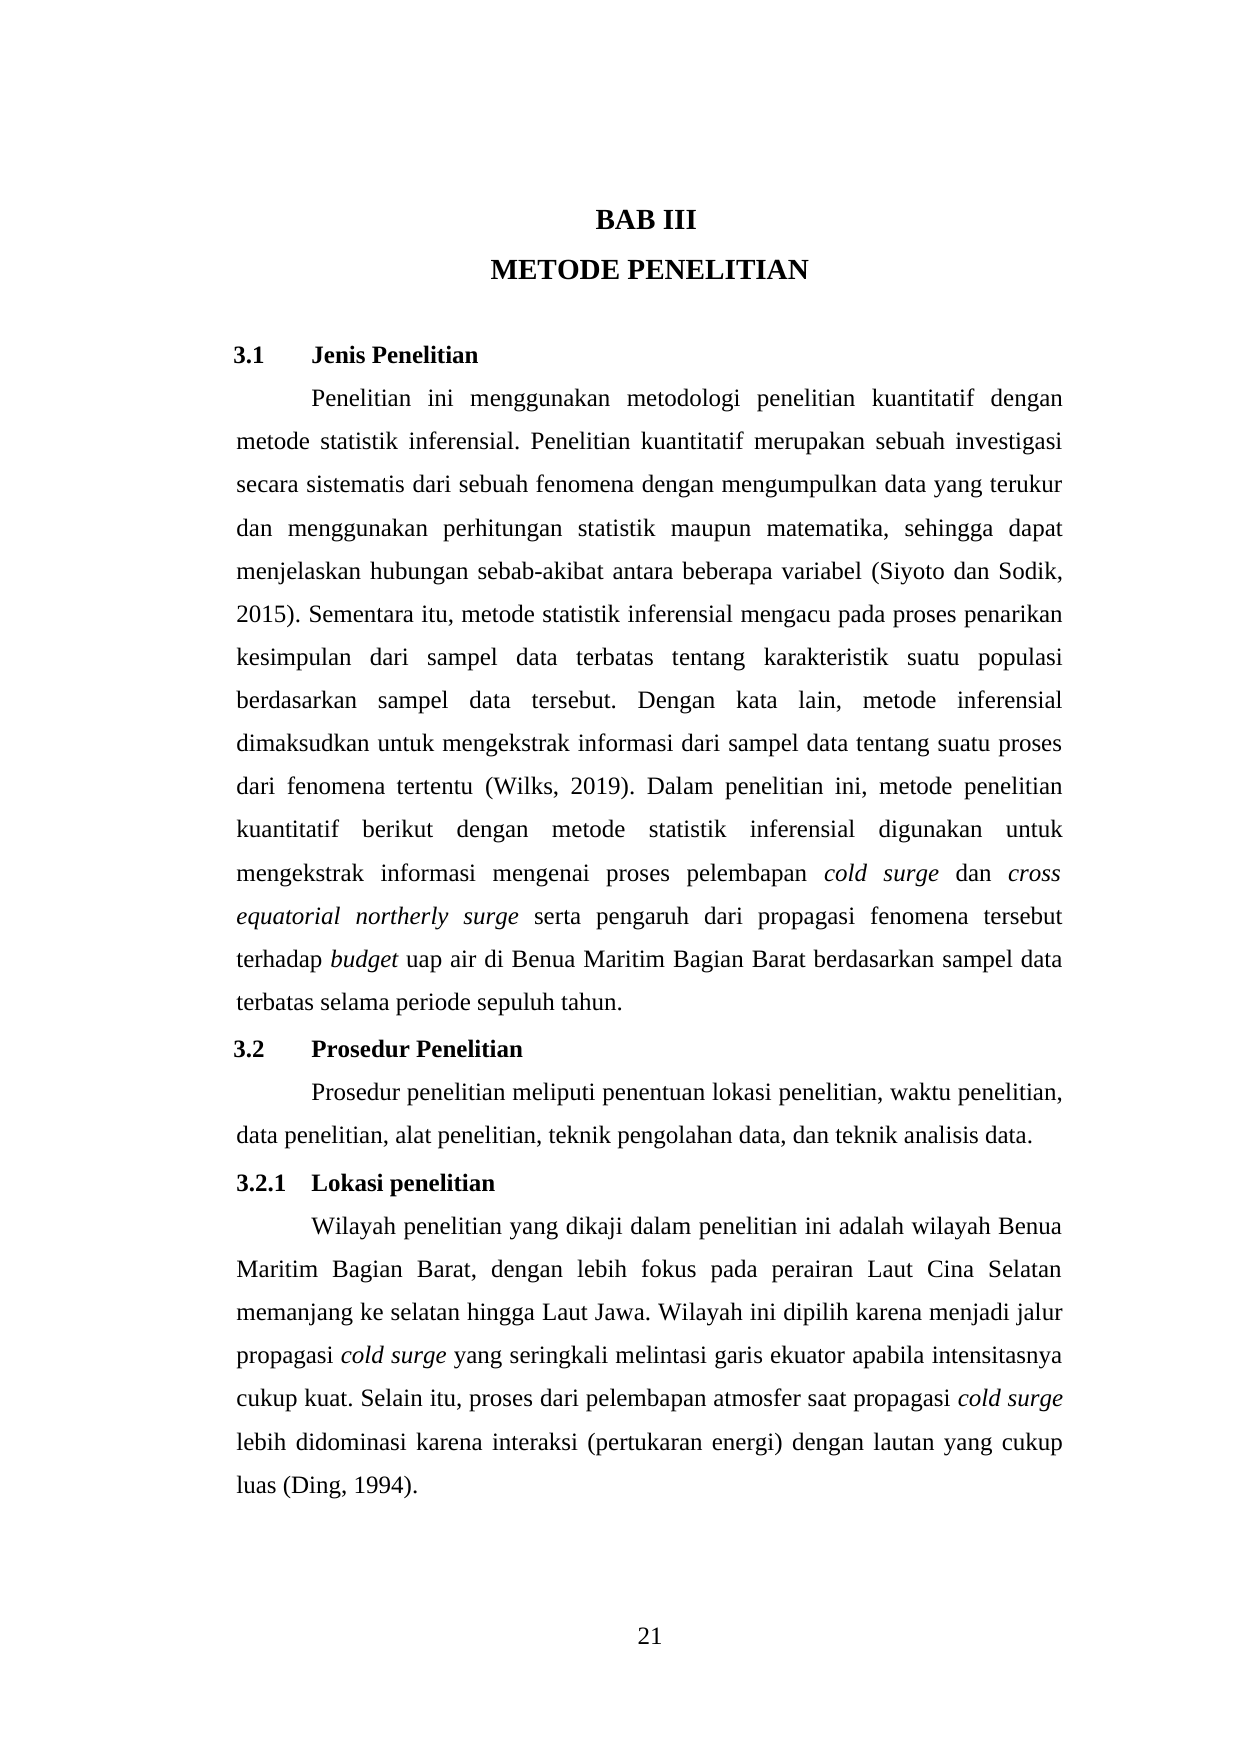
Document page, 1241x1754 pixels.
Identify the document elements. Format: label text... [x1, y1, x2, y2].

subtitle Jenis Penelitian [264, 340, 1063, 369]
text Penelitian ini menggunakan metodologi penelitian kuantitatif dengan metode statistik inferensial. Penelitian kuantitatif merupakan sebuah investigasi secara sistematis dari sebuah fenomena dengan mengumpulkan data yang terukur dan menggunakan perhitungan statistik maupun matematika, sehingga dapat menjelaskan hubungan sebab-akibat antara beberapa variabel (Siyoto dan Sodik, 2015). Sementara itu, metode statistik inferensial mengacu pada proses penarikan kesimpulan dari sampel data terbatas tentang karakteristik suatu populasi berdasarkan sampel data tersebut. Dengan kata lain, metode inferensial dimaksudkan untuk mengekstrak informasi dari sampel data tentang suatu proses dari fenomena tertentu (Wilks, 2019). Dalam penelitian ini, metode penelitian kuantitatif berikut dengan metode statistik inferensial digunakan untuk mengekstrak informasi mengenai proses pelembapan cold surge dan cross equatorial northerly surge serta pengaruh dari propagasi fenomena tersebut terhadap budget uap air di Benua Maritim Bagian Barat berdasarkan sampel data terbatas selama periode sepuluh tahun. [236, 383, 1063, 1016]
text Prosedur penelitian meliputi penentuan lokasi penelitian, waktu penelitian, data penelitian, alat penelitian, teknik pengolahan data, dan teknik analisis data. [236, 1077, 1063, 1149]
subtitle Lokasi penelitian [236, 1168, 1063, 1197]
text Wilayah penelitian yang dikaji dalam penelitian ini adalah wilayah Benua Maritim Bagian Barat, dengan lebih fokus pada perairan Laut Cina Selatan memanjang ke selatan hingga Laut Jawa. Wilayah ini dipilih karena menjadi jalur propagasi cold surge yang seringkali melintasi garis ekuator apabila intensitasnya cukup kuat. Selain itu, proses dari pelembapan atmosfer saat propagasi cold surge lebih didominasi karena interaksi (pertukaran energi) dengan lautan yang cukup luas (Ding, 1994). [236, 1211, 1063, 1498]
subtitle Prosedur Penelitian [264, 1034, 1063, 1063]
subtitle BAB III METODE PENELITIAN [236, 202, 1063, 286]
